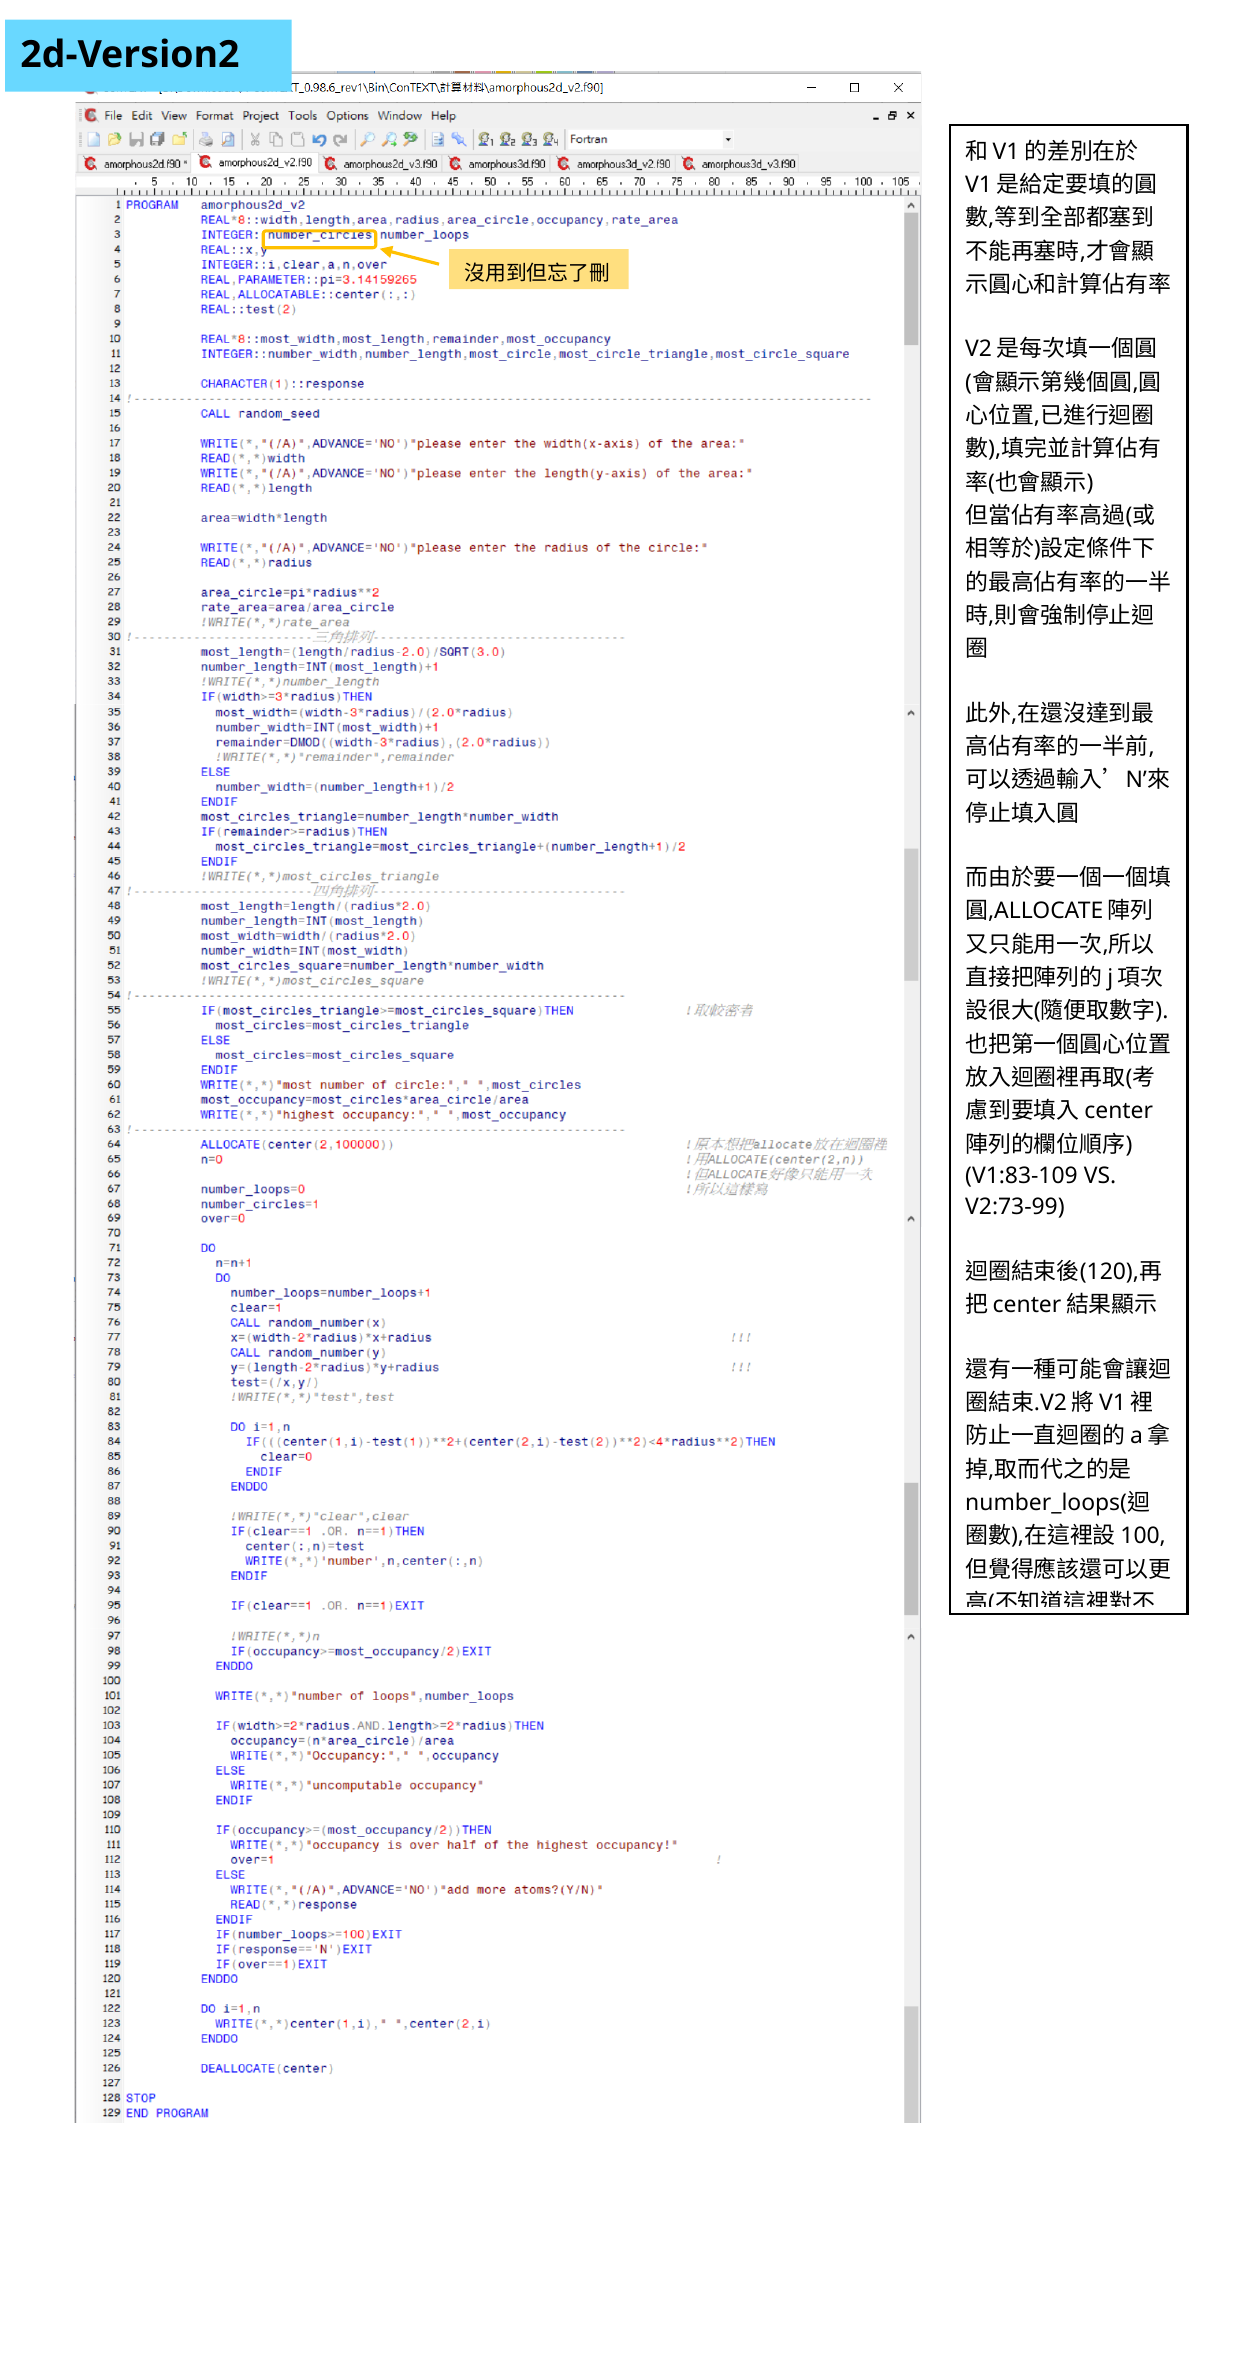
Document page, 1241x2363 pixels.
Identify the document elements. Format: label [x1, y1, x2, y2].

picture [73, 71, 922, 2123]
